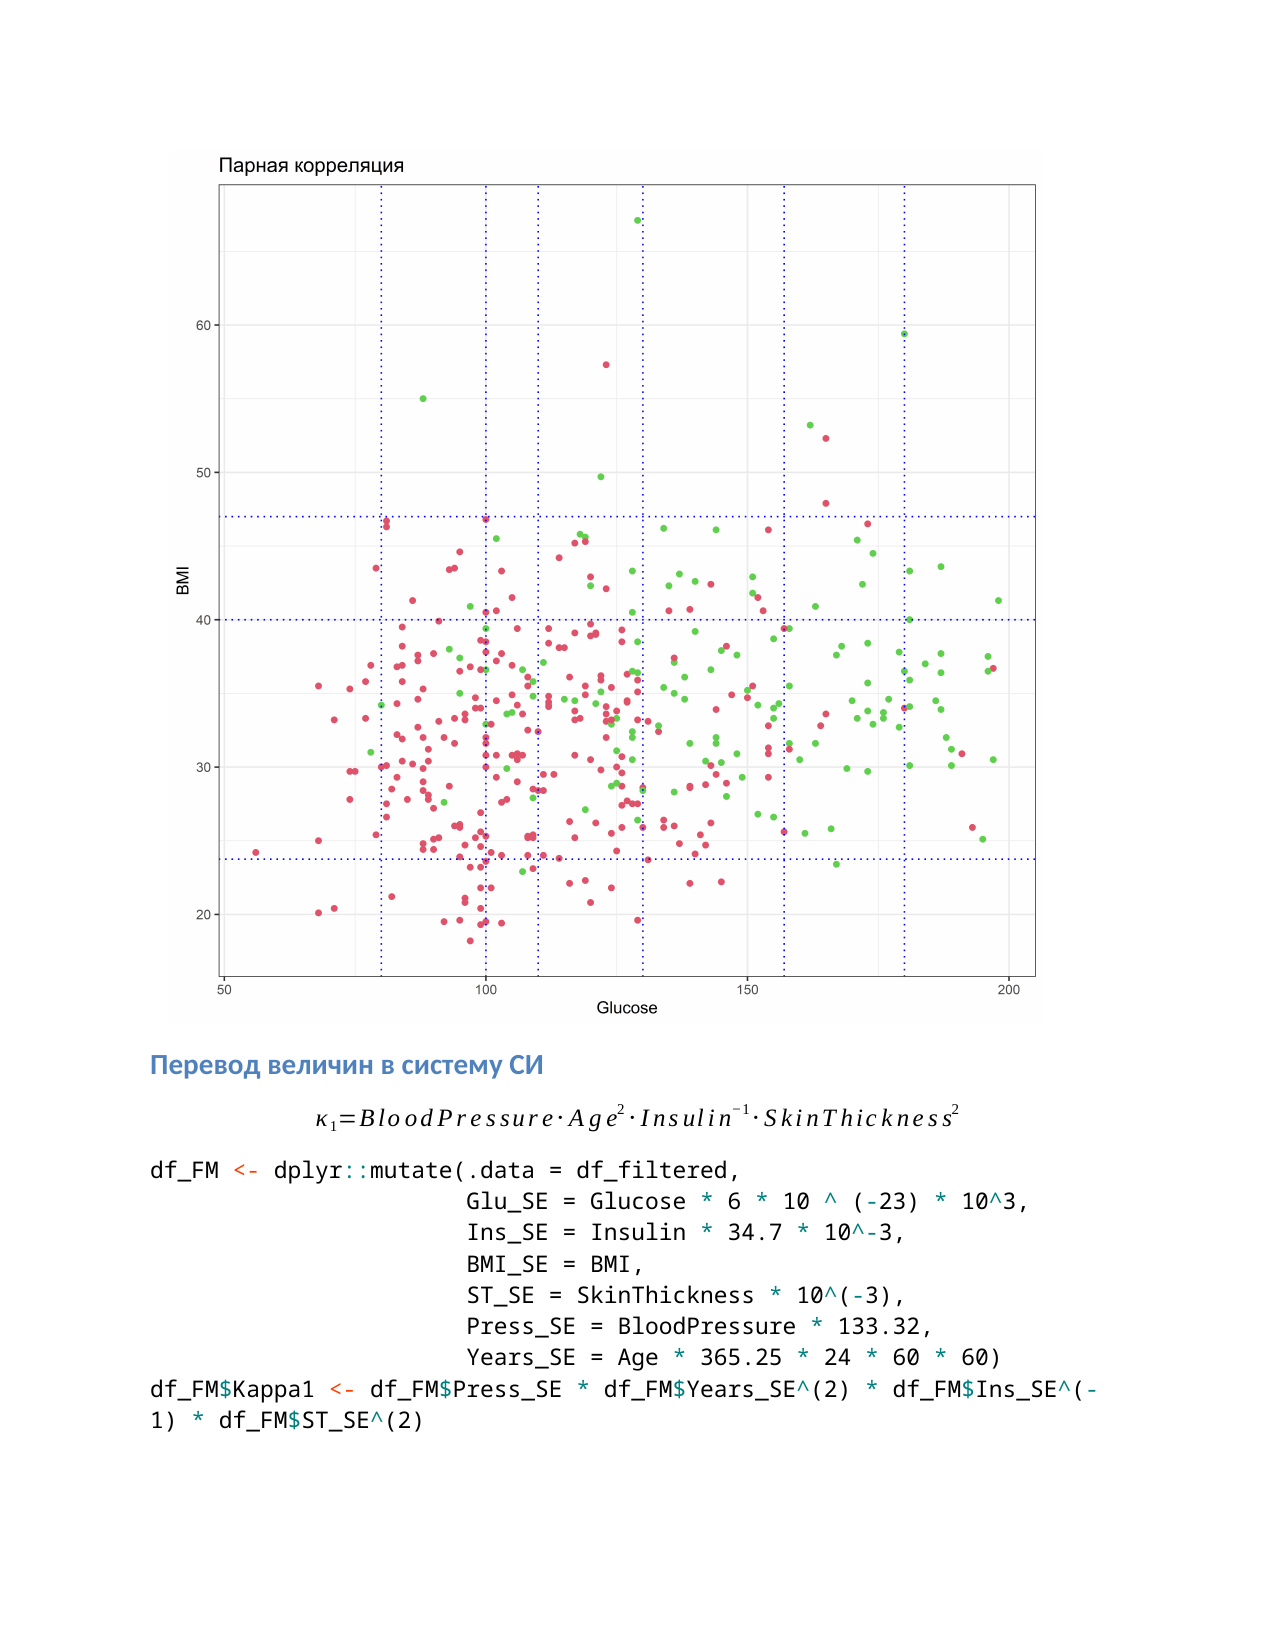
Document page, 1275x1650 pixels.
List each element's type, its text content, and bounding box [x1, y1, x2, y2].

subtitle Перевод величин в систему СИ [150, 1046, 1125, 1081]
text df_FM <- dplyr::mutate(.data = df_filtered, Glu_SE = Glucose * 6 * 10 ^ (-23) * 10^3, Ins_SE = Insulin * 34.7 * 10^-3, BMI_SE = BMI, ST_SE = SkinThickness * 10^(-3), Press_SE = BloodPressure * 133.32, Years_SE = Age * 365.25 * 24 * 60 * 60) df_FM$Kappa1 <- df_FM$Press_SE * df_FM$Years_SE^(2) * df_FM$Ins_SE^(-1) * df_FM$ST_SE^(2) [150, 1154, 1125, 1435]
picture [168, 150, 1044, 1025]
